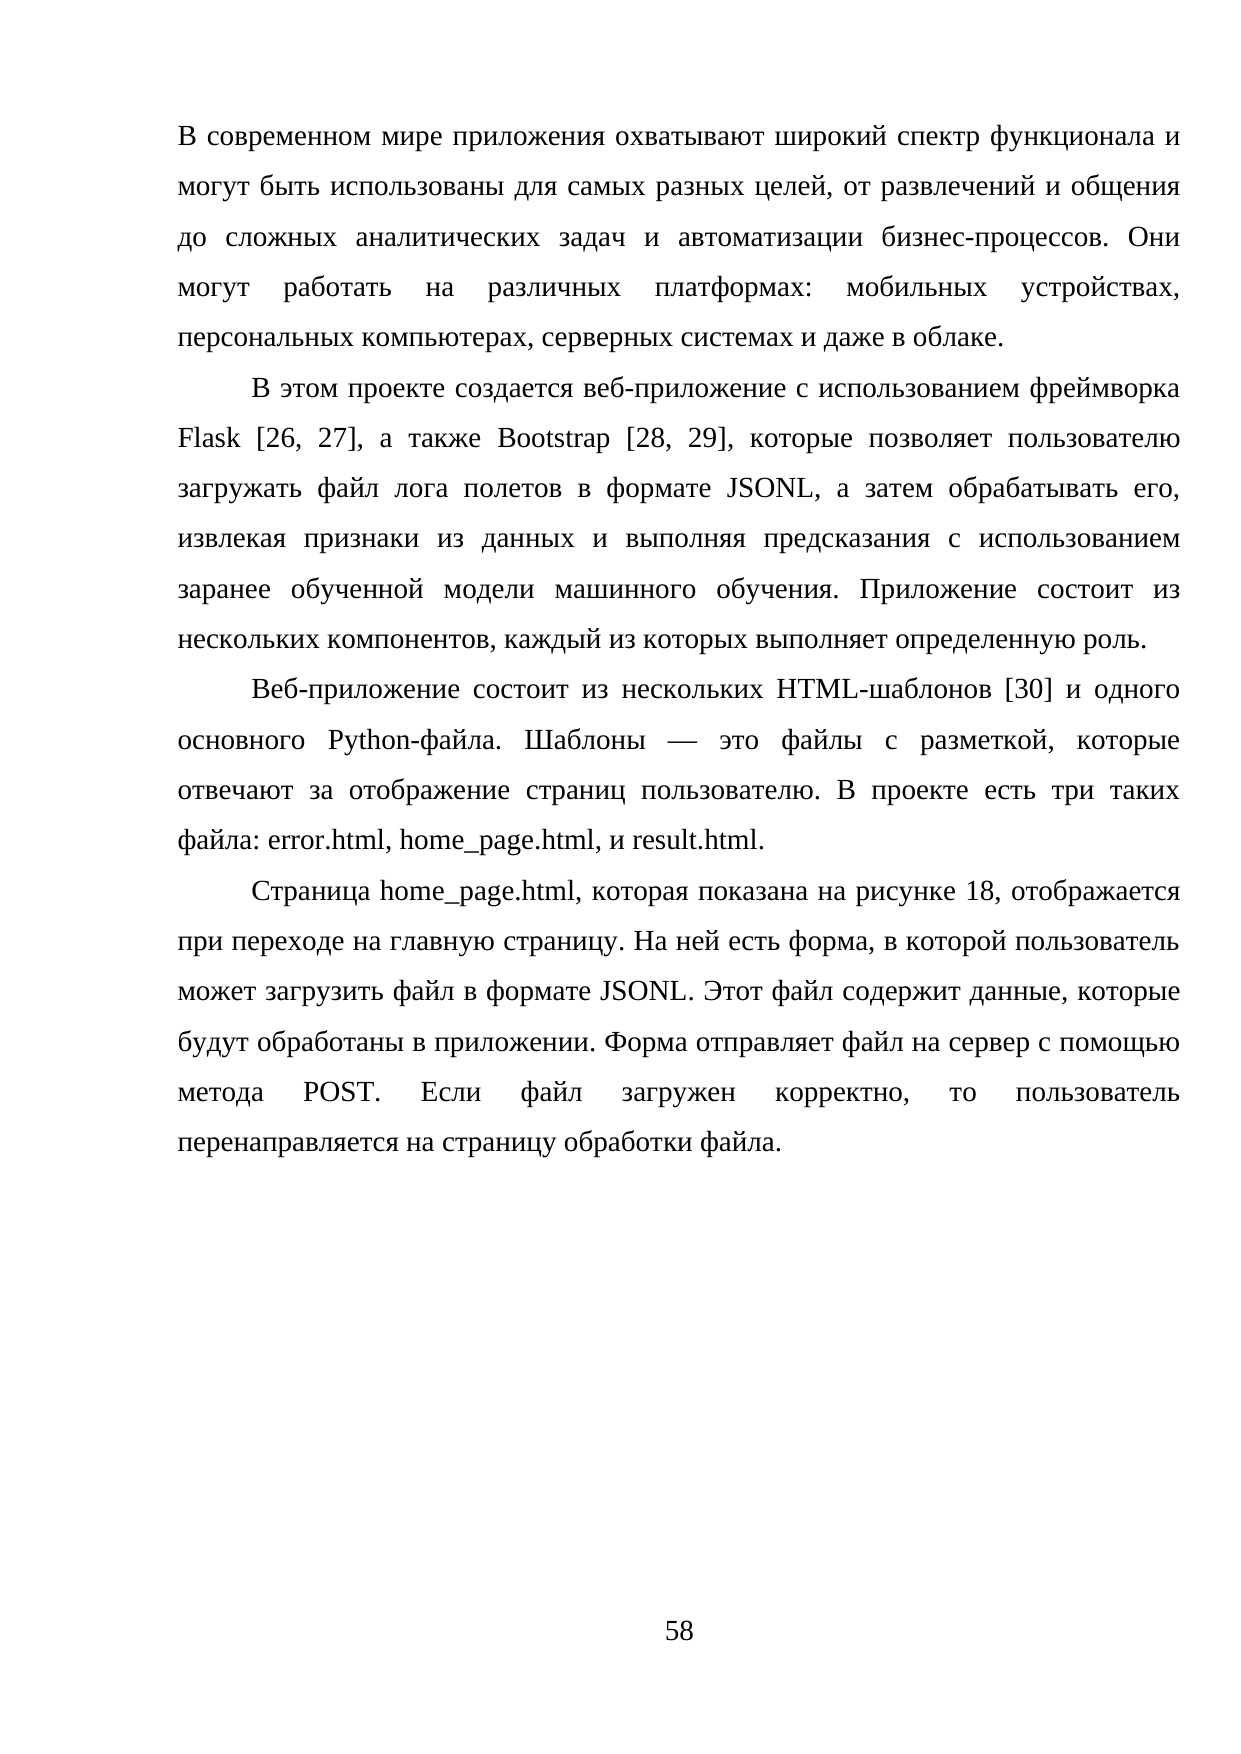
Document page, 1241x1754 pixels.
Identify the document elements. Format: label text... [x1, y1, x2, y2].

text Страница home_page.html, которая показана на рисунке 18, отображается при переходе на главную страницу. На ней есть форма, в которой пользователь может загрузить файл в формате JSONL. Этот файл содержит данные, которые будут обработаны в приложении. Форма отправляет файл на сервер с помощью метода POST. Если файл загружен корректно, то пользователь перенаправляется на страницу обработки файла. [177, 873, 1181, 1158]
text В этом проекте создается веб-приложение с использованием фреймворка Flask [26, 27], а также Bootstrap [28, 29], которые позволяет пользователю загружать файл лога полетов в формате JSONL, а затем обрабатывать его, извлекая признаки из данных и выполняя предсказания с использованием заранее обученной модели машинного обучения. Приложение состоит из нескольких компонентов, каждый из которых выполняет определенную роль. [177, 370, 1181, 655]
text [177, 118, 1181, 353]
text Веб-приложение состоит из нескольких HTML-шаблонов [30] и одного основного Python-файла. Шаблоны — это файлы с разметкой, которые отвечают за отображение страниц пользователю. В проекте есть три таких файла: error.html, home_page.html, и result.html. [177, 672, 1181, 856]
